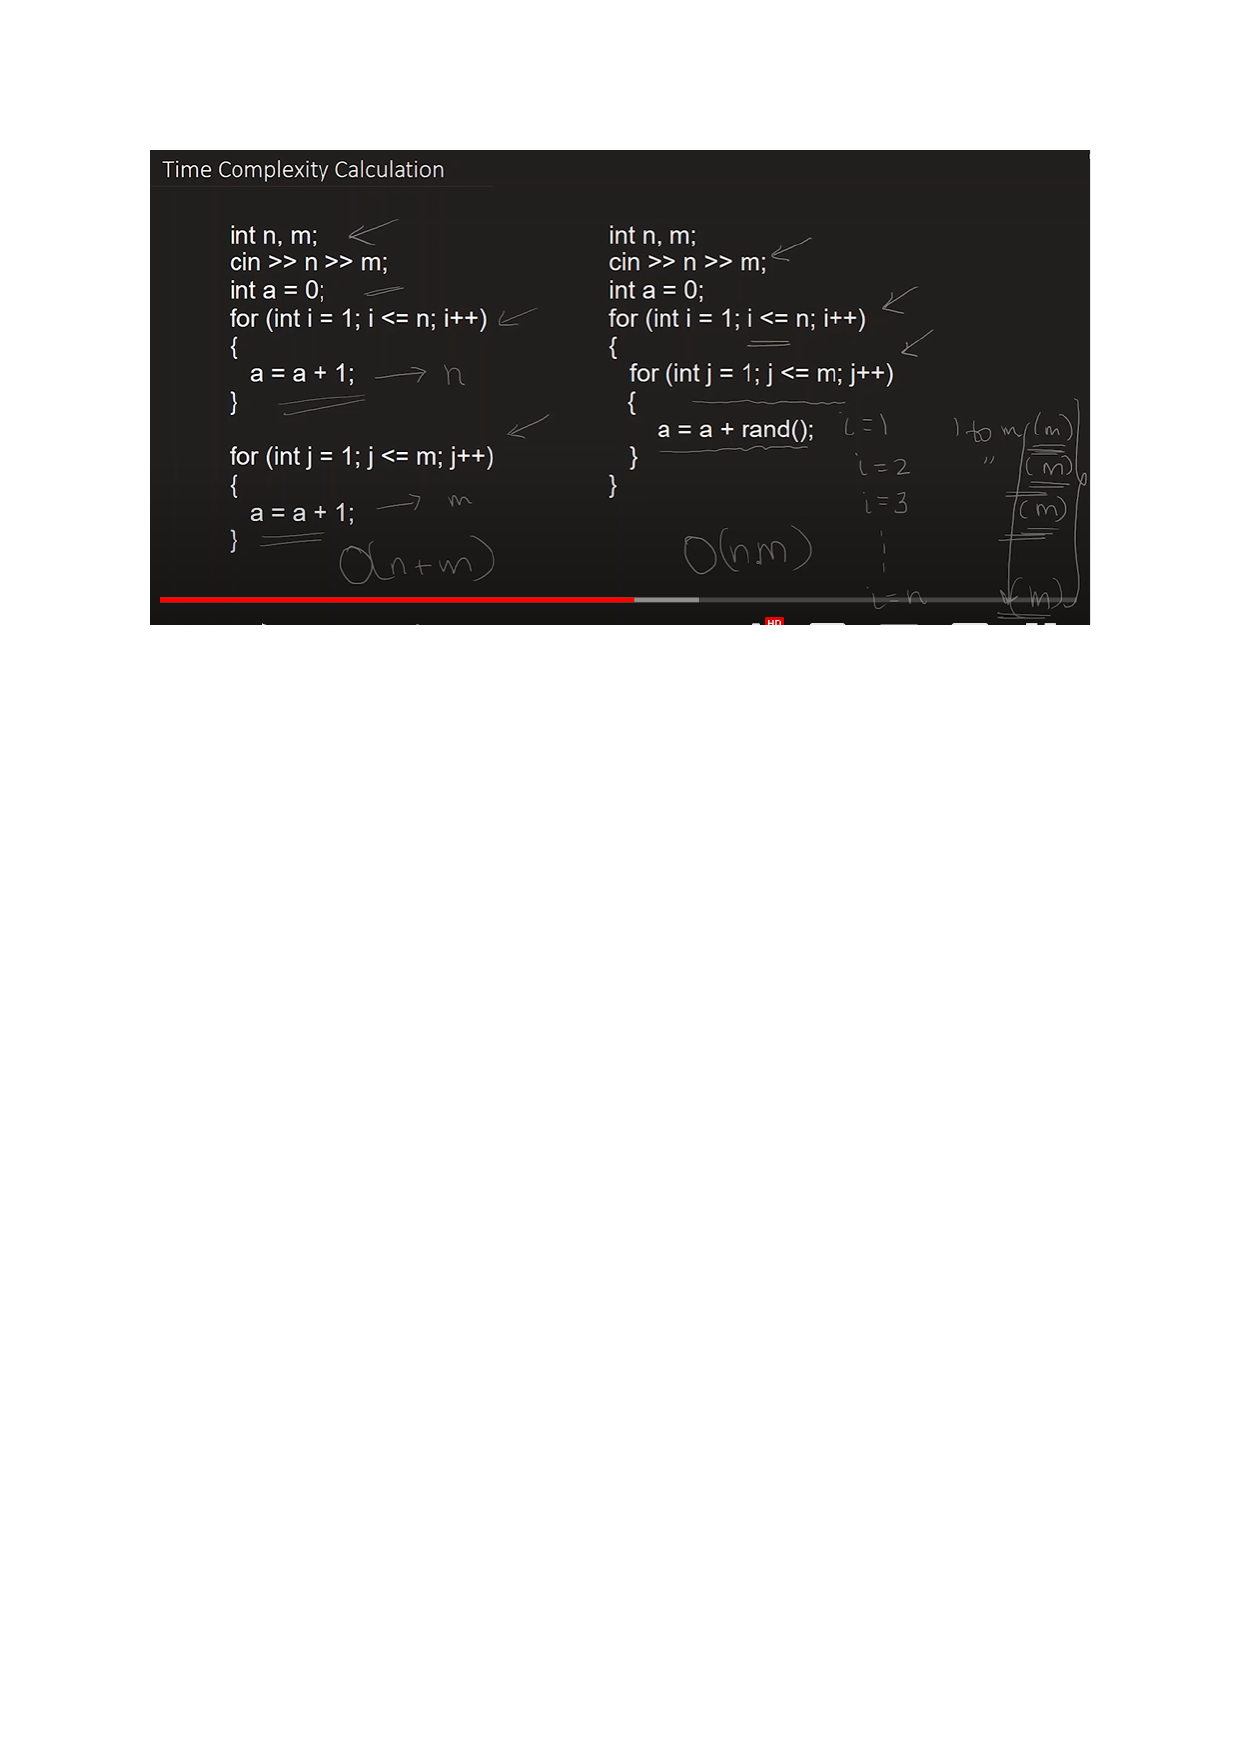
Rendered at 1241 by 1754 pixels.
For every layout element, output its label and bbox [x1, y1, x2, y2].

picture [150, 150, 1091, 625]
